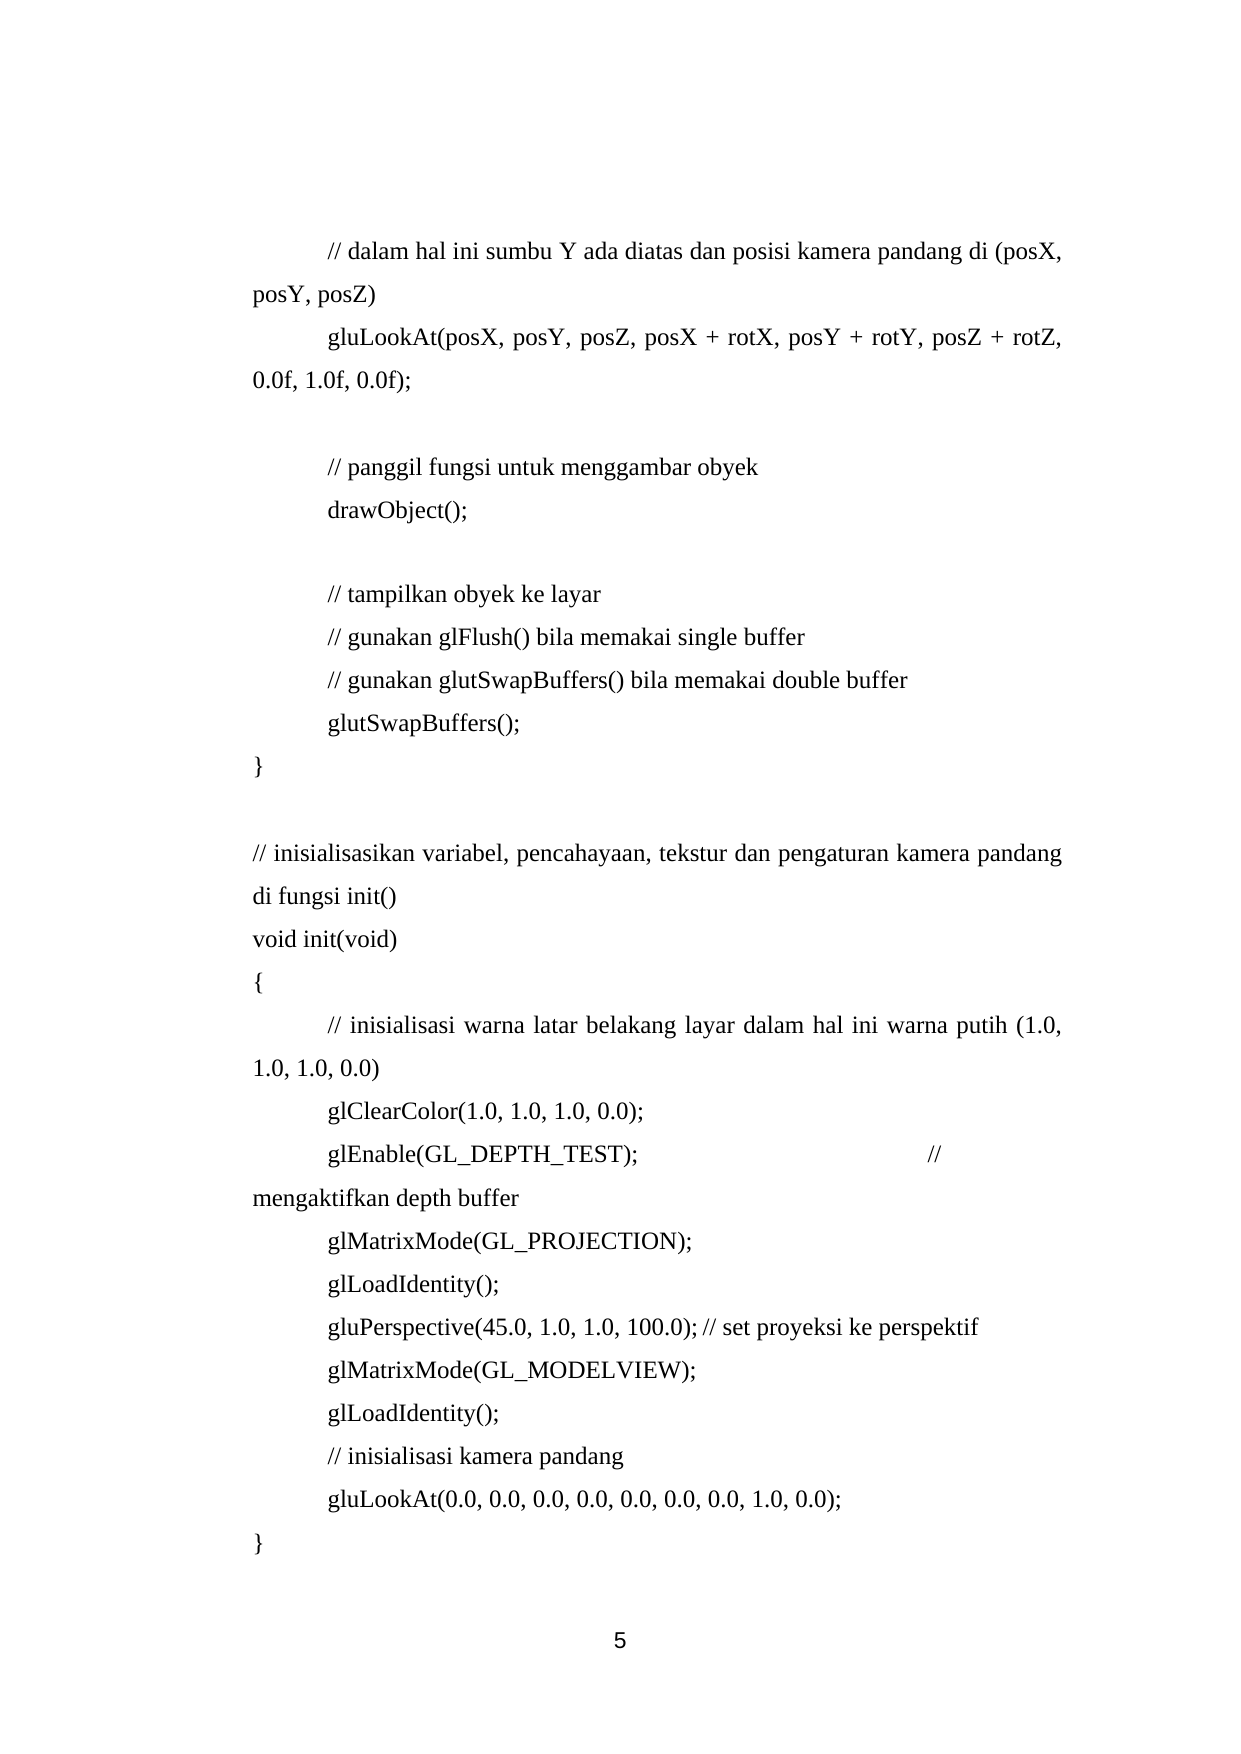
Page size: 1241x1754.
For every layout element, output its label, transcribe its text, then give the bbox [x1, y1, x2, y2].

list gluLookAt(posX, posY, posZ, posX + rotX, posY + rotY, posZ + rotZ, 0.0f, 1.0f, 0.0f); [252, 322, 1063, 394]
list { [252, 967, 1063, 996]
list glEnable(GL_DEPTH_TEST); // mengaktifkan depth buffer [252, 1139, 1063, 1211]
list // inisialisasi kamera pandang [252, 1441, 1063, 1470]
list glLoadIdentity(); [252, 1269, 1063, 1298]
list glutSwapBuffers(); [252, 708, 1063, 737]
list glClearColor(1.0, 1.0, 1.0, 0.0); [252, 1096, 1063, 1125]
list glMatrixMode(GL_PROJECTION); [252, 1226, 1063, 1254]
list } [252, 1528, 1063, 1556]
list // inisialisasi warna latar belakang layar dalam hal ini warna putih (1.0, 1.0, 1.0, 0.0) [252, 1010, 1063, 1082]
list drawObject(); [252, 495, 1063, 524]
list // gunakan glutSwapBuffers() bila memakai double buffer [252, 665, 1063, 694]
list glMatrixMode(GL_MODELVIEW); [252, 1355, 1063, 1384]
list // inisialisasikan variabel, pencahayaan, tekstur dan pengaturan kamera pandang di fungsi init() [252, 838, 1063, 909]
list } [252, 751, 1063, 780]
list void init(void) [252, 924, 1063, 953]
list glLoadIdentity(); [252, 1398, 1063, 1427]
list // gunakan glFlush() bila memakai single buffer [252, 622, 1063, 651]
list // panggil fungsi untuk menggambar obyek [252, 452, 1063, 481]
list // tampilkan obyek ke layar [252, 579, 1063, 608]
list gluPerspective(45.0, 1.0, 1.0, 100.0); // set proyeksi ke perspektif [252, 1312, 1063, 1341]
list gluLookAt(0.0, 0.0, 0.0, 0.0, 0.0, 0.0, 0.0, 1.0, 0.0); [252, 1484, 1063, 1513]
list // dalam hal ini sumbu Y ada diatas dan posisi kamera pandang di (posX, posY, posZ) [252, 236, 1063, 308]
